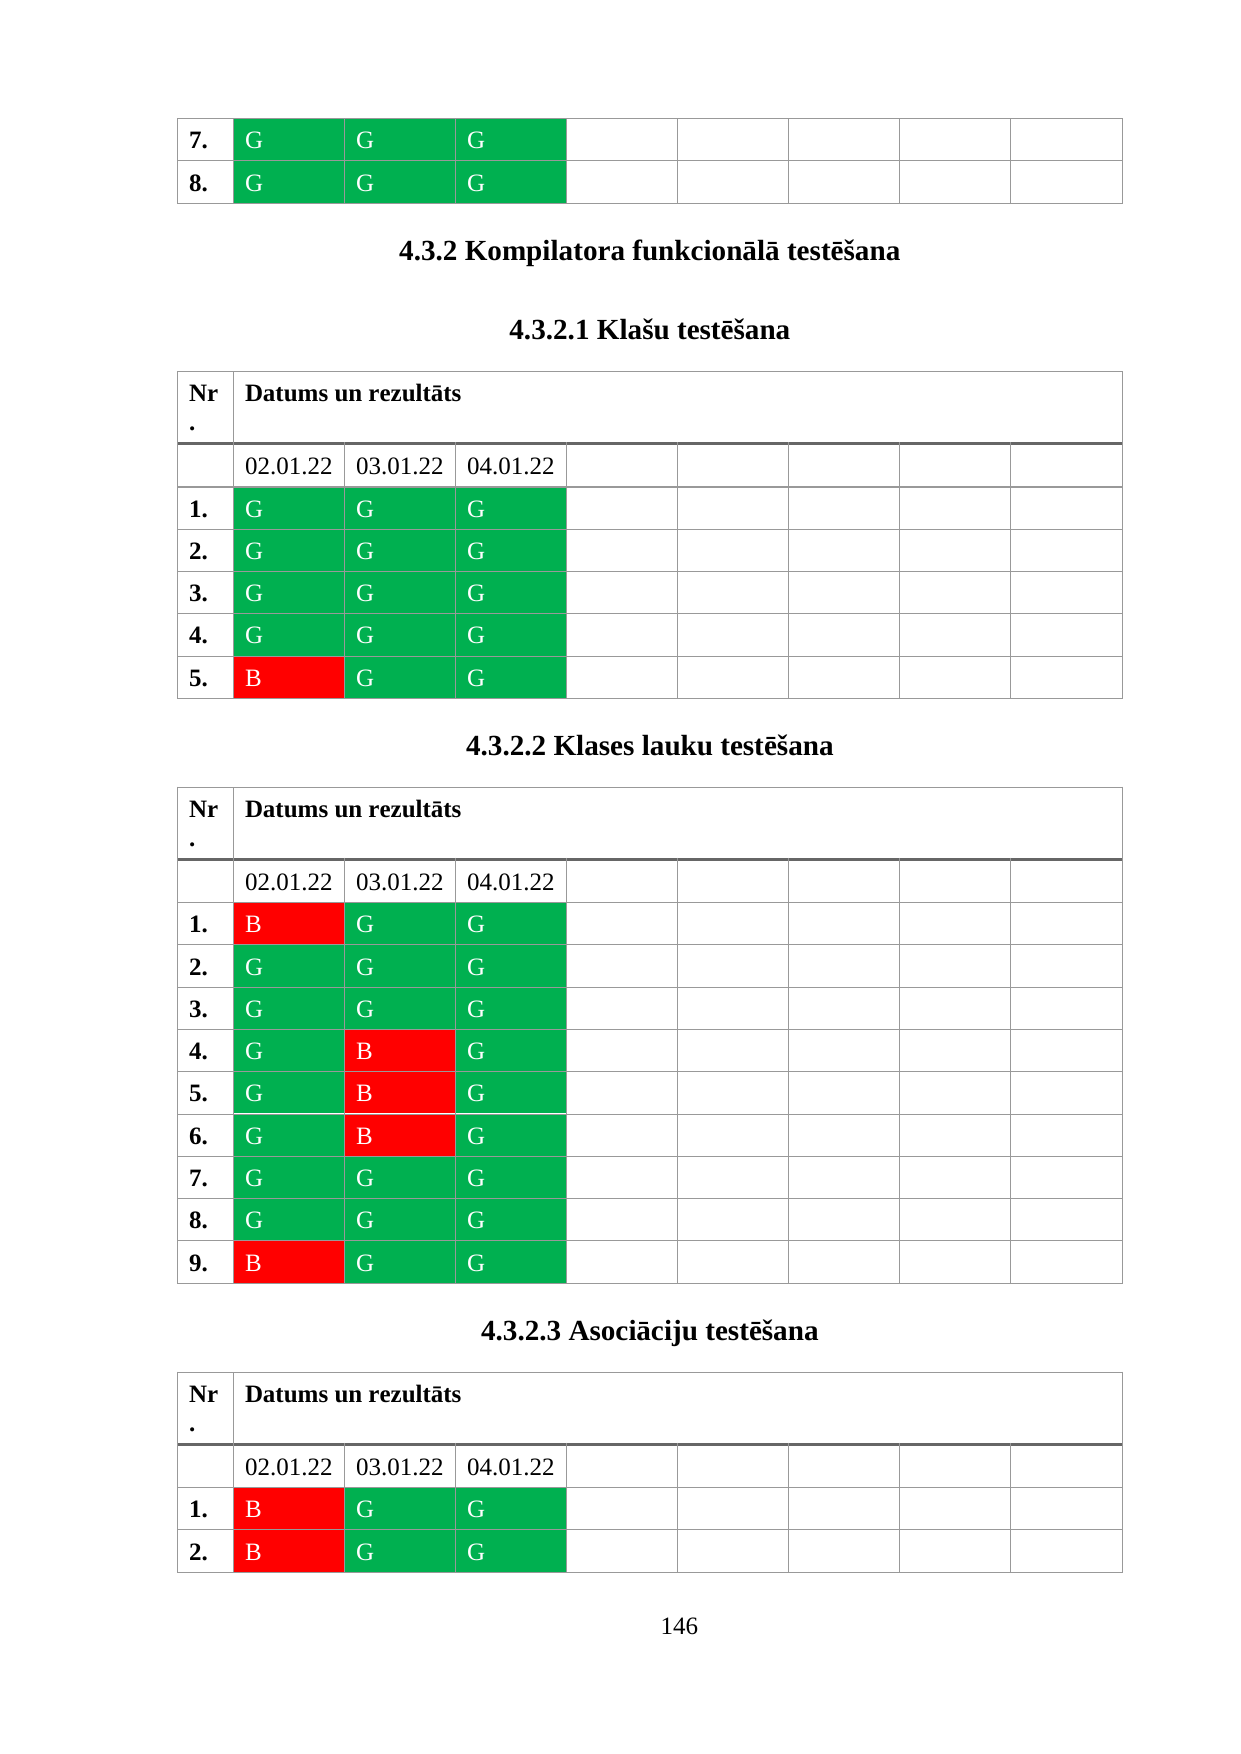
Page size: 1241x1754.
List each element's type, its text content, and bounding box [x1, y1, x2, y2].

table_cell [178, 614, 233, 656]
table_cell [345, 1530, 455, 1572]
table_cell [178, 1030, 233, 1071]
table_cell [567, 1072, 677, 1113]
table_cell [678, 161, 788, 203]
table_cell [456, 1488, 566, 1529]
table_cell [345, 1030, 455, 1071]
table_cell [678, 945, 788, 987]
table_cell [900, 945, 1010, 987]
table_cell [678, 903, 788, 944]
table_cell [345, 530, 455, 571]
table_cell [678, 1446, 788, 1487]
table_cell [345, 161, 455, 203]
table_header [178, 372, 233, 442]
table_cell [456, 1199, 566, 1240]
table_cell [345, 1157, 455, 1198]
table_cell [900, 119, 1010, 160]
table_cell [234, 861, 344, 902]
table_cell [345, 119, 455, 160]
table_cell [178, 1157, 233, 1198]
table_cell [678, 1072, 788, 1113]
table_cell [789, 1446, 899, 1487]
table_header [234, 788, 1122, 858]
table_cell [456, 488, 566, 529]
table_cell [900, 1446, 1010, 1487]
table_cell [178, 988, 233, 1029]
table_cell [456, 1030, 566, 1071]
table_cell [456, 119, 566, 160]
subtitle 4.3.2.1 Klašu testēšana [177, 312, 1122, 346]
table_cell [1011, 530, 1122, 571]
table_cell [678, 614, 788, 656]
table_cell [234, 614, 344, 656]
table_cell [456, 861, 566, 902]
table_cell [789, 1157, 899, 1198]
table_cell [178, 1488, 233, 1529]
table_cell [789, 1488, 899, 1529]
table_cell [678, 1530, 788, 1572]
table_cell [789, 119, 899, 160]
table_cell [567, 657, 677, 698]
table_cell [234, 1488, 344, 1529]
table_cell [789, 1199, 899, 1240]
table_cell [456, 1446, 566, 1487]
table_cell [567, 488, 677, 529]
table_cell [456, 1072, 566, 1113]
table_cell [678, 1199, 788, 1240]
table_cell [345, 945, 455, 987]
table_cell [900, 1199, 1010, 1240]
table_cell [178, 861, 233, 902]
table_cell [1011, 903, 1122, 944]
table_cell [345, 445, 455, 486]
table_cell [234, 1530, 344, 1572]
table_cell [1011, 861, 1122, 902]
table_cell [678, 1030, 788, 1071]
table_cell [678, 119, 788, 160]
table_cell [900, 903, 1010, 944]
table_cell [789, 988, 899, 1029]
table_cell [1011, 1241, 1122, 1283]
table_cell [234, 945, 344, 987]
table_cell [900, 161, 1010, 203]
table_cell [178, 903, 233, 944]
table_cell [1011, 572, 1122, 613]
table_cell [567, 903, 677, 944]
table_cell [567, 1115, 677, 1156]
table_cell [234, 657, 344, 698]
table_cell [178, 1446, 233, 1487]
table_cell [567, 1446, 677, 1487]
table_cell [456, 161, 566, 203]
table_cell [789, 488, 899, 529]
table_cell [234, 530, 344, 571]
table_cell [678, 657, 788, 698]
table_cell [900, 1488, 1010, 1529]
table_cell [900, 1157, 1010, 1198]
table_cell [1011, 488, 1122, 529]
subtitle 4.3.2.3 Asociāciju testēšana [177, 1313, 1122, 1346]
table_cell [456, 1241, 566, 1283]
subtitle 4.3.2 Kompilatora funkcionālā testēšana [177, 233, 1122, 266]
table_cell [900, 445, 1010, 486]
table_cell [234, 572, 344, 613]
subtitle 4.3.2.2 Klases lauku testēšana [177, 728, 1122, 762]
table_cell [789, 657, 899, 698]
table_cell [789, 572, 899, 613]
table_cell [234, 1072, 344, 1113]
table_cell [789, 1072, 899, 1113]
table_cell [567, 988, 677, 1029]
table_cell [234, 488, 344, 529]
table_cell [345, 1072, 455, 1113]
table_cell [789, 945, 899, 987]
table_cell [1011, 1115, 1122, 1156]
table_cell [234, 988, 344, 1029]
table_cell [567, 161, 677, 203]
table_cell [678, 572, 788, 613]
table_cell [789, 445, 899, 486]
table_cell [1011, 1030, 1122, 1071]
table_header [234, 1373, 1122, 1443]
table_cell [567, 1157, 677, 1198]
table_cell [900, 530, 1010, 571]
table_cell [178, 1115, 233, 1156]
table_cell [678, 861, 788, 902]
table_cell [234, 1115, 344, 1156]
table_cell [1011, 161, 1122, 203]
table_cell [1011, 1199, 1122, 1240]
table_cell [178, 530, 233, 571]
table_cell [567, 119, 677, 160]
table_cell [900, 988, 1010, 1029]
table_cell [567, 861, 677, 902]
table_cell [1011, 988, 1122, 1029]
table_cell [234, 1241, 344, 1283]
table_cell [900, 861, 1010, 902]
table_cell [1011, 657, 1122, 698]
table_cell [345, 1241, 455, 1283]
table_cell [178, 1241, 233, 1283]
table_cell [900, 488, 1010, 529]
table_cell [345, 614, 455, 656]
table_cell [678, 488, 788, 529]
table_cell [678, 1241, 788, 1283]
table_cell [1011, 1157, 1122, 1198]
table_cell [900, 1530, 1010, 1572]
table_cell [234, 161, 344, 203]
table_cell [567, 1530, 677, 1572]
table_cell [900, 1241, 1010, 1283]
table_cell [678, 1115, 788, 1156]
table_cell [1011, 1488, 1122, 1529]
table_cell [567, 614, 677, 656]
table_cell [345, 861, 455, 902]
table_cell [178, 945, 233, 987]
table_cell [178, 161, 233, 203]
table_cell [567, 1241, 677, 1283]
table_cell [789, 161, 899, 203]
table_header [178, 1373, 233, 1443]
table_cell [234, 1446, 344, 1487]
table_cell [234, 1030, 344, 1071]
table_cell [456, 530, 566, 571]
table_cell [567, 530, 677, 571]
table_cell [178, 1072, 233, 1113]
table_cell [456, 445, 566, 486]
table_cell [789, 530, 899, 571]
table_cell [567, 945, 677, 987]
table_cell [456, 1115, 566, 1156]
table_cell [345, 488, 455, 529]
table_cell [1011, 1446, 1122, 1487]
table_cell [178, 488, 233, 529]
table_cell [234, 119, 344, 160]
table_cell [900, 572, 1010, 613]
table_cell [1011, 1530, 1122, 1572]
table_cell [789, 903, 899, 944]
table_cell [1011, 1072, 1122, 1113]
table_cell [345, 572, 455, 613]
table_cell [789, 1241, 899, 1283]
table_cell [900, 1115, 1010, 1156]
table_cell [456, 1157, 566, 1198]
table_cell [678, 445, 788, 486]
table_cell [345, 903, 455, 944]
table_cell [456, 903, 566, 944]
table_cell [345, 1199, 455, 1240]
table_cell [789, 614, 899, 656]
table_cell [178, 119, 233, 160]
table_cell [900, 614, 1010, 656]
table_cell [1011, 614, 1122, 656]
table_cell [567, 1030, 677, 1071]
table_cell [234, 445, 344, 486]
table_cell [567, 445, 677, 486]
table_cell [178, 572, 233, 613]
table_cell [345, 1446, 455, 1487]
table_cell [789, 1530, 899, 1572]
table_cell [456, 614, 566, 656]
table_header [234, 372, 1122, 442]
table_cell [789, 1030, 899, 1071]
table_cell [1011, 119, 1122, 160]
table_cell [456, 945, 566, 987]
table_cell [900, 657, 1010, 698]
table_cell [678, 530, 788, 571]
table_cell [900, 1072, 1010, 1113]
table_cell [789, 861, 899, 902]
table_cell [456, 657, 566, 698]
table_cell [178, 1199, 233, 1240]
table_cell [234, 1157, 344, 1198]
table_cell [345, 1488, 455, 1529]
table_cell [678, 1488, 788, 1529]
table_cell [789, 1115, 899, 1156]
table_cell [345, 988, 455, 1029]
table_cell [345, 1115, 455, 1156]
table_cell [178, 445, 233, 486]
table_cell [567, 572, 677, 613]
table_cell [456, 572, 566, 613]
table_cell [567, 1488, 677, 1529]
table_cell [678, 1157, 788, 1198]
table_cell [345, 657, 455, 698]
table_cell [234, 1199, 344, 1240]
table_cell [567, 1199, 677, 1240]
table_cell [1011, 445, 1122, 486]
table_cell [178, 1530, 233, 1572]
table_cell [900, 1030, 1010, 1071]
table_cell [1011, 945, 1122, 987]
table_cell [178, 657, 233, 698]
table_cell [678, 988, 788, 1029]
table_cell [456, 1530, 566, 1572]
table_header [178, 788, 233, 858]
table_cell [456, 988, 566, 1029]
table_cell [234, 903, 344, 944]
